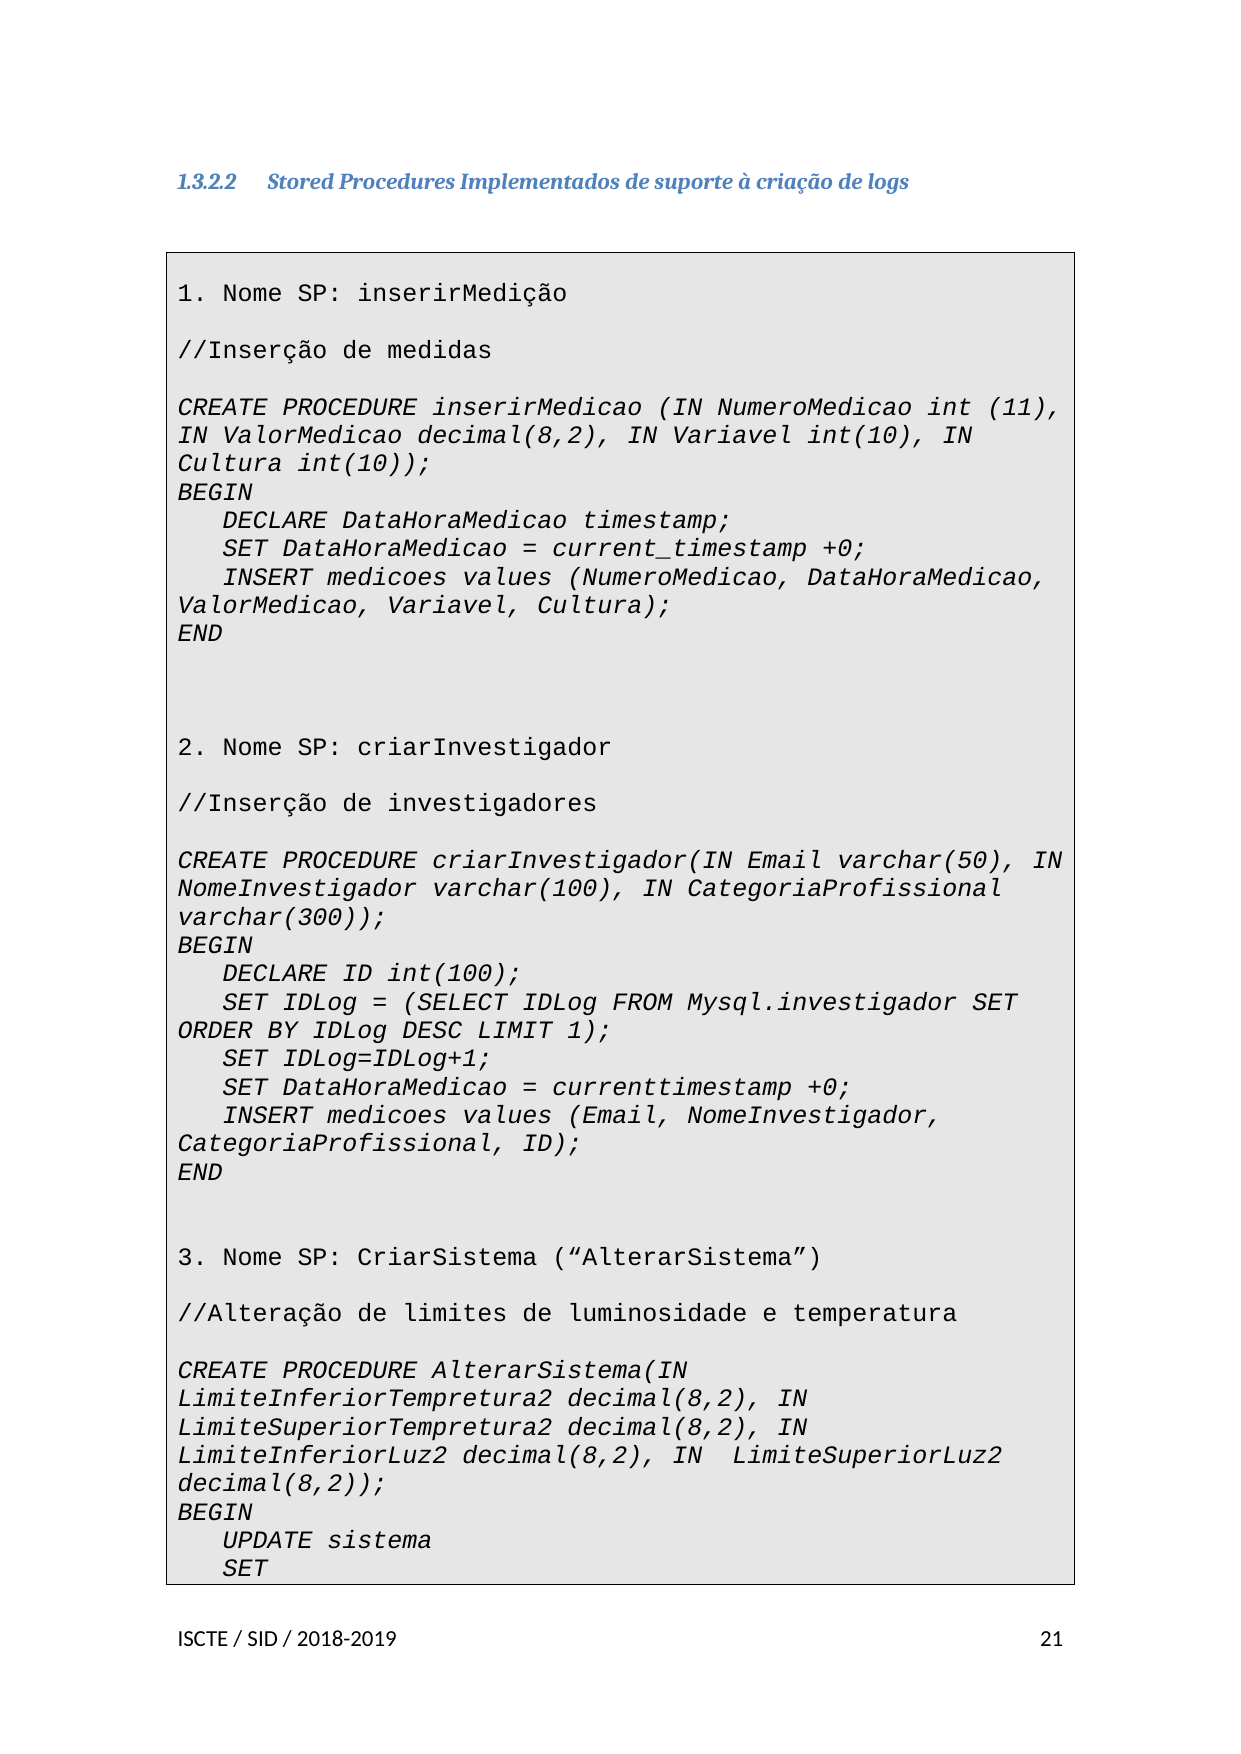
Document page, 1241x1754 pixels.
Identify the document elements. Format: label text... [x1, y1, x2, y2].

subtitle Stored Procedures Implementados de suporte à criação de logs [177, 168, 1063, 195]
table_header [167, 253, 1074, 1584]
